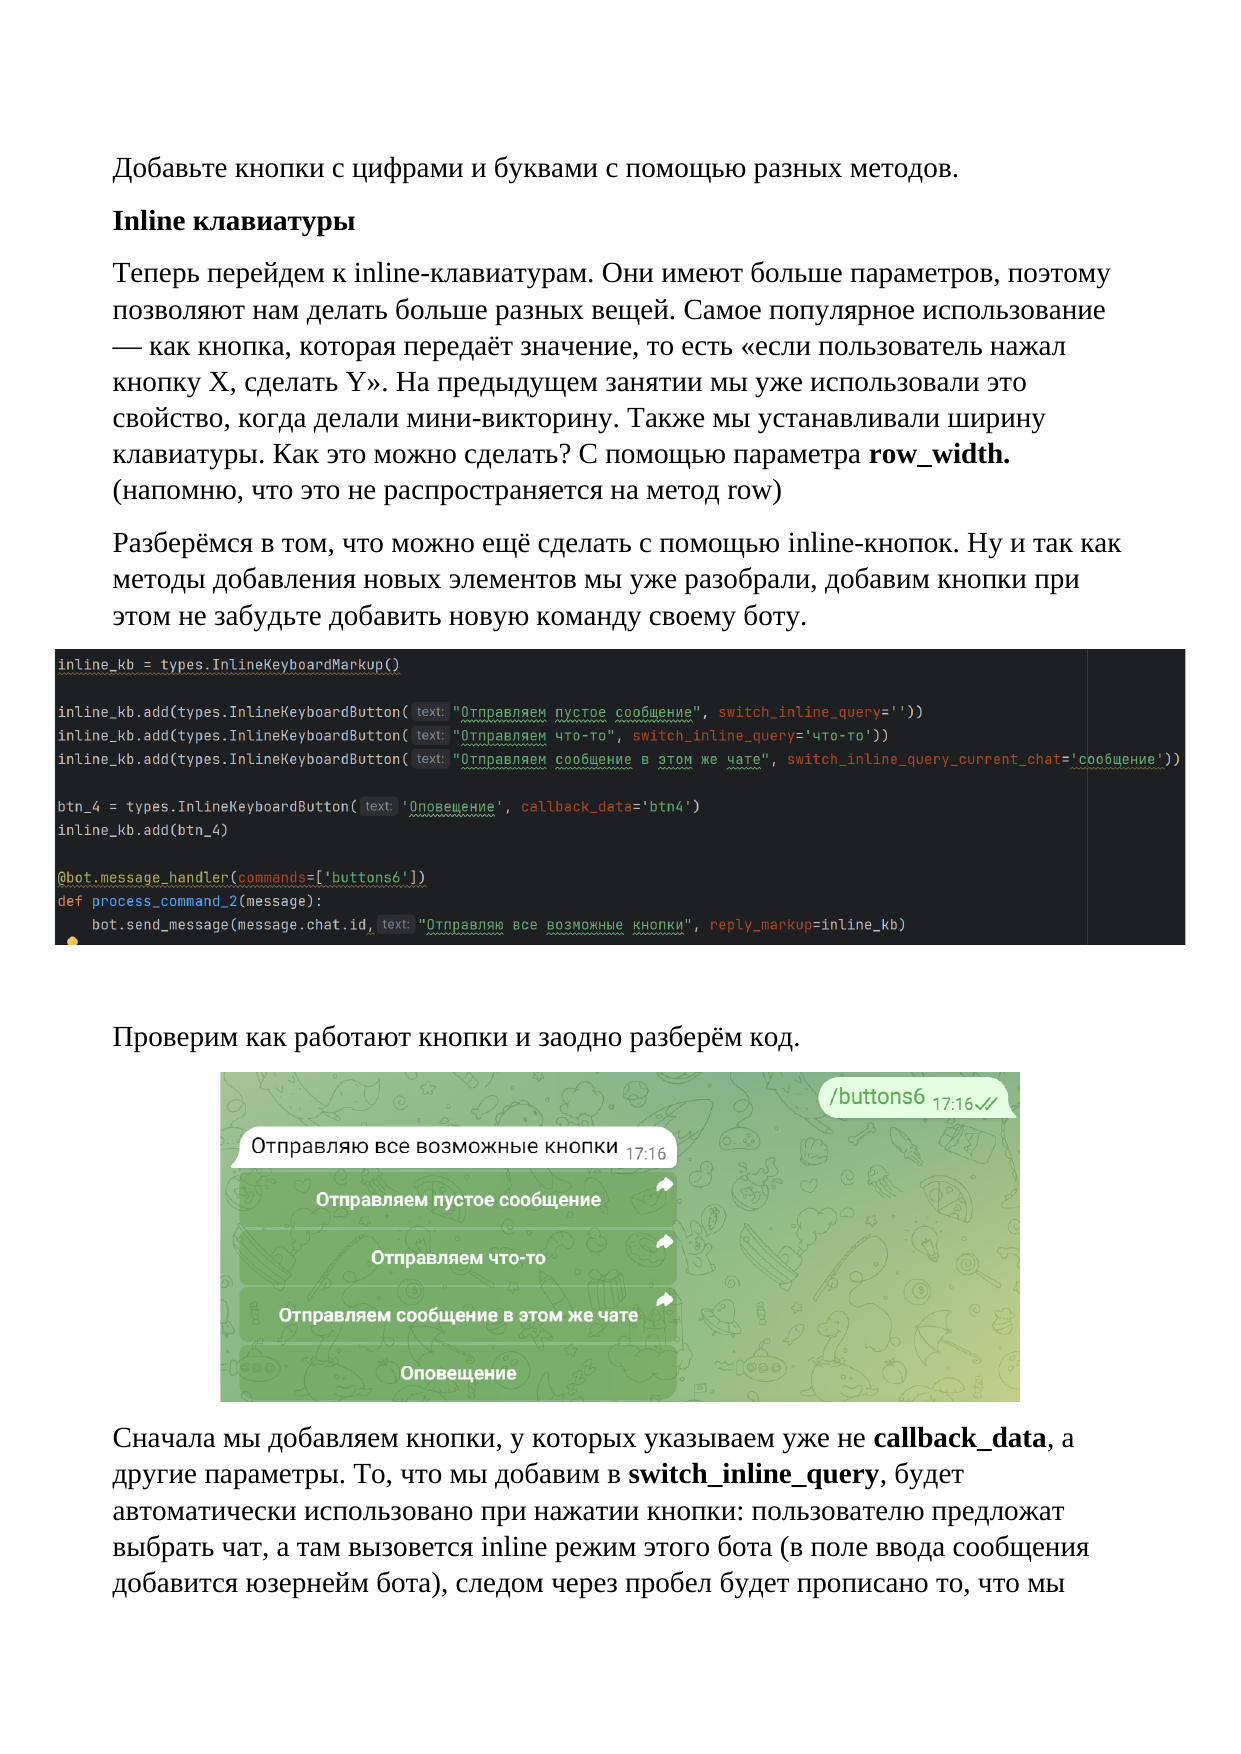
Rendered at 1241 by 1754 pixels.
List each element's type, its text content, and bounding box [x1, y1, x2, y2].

picture [54, 649, 1186, 945]
text Проверим как работают кнопки и заодно разберём код. [112, 1019, 1128, 1053]
text Добавьте кнопки с цифрами и буквами с помощью разных методов. [112, 150, 1128, 183]
text Теперь перейдем к inline-клавиатурам. Они имеют больше параметров, поэтому позволяют нам делать больше разных вещей. Самое популярное использование — как кнопка, которая передаёт значение, то есть «если пользователь нажал кнопку X, сделать Y». На предыдущем занятии мы уже использовали это свойство, когда делали мини-викторину. Также мы устанавливали ширину клавиатуры. Как это можно сделать? С помощью параметра row_width. (напомню, что это не распространяется на метод row) [112, 256, 1128, 506]
text Разберёмся в том, что можно ещё сделать с помощью inline-кнопок. Ну и так как методы добавления новых элементов мы уже разобрали, добавим кнопки при этом не забудьте добавить новую команду своему боту. [112, 525, 1128, 631]
picture [220, 1072, 1020, 1402]
text Inline клавиатуры [112, 203, 1128, 236]
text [112, 1421, 1128, 1599]
